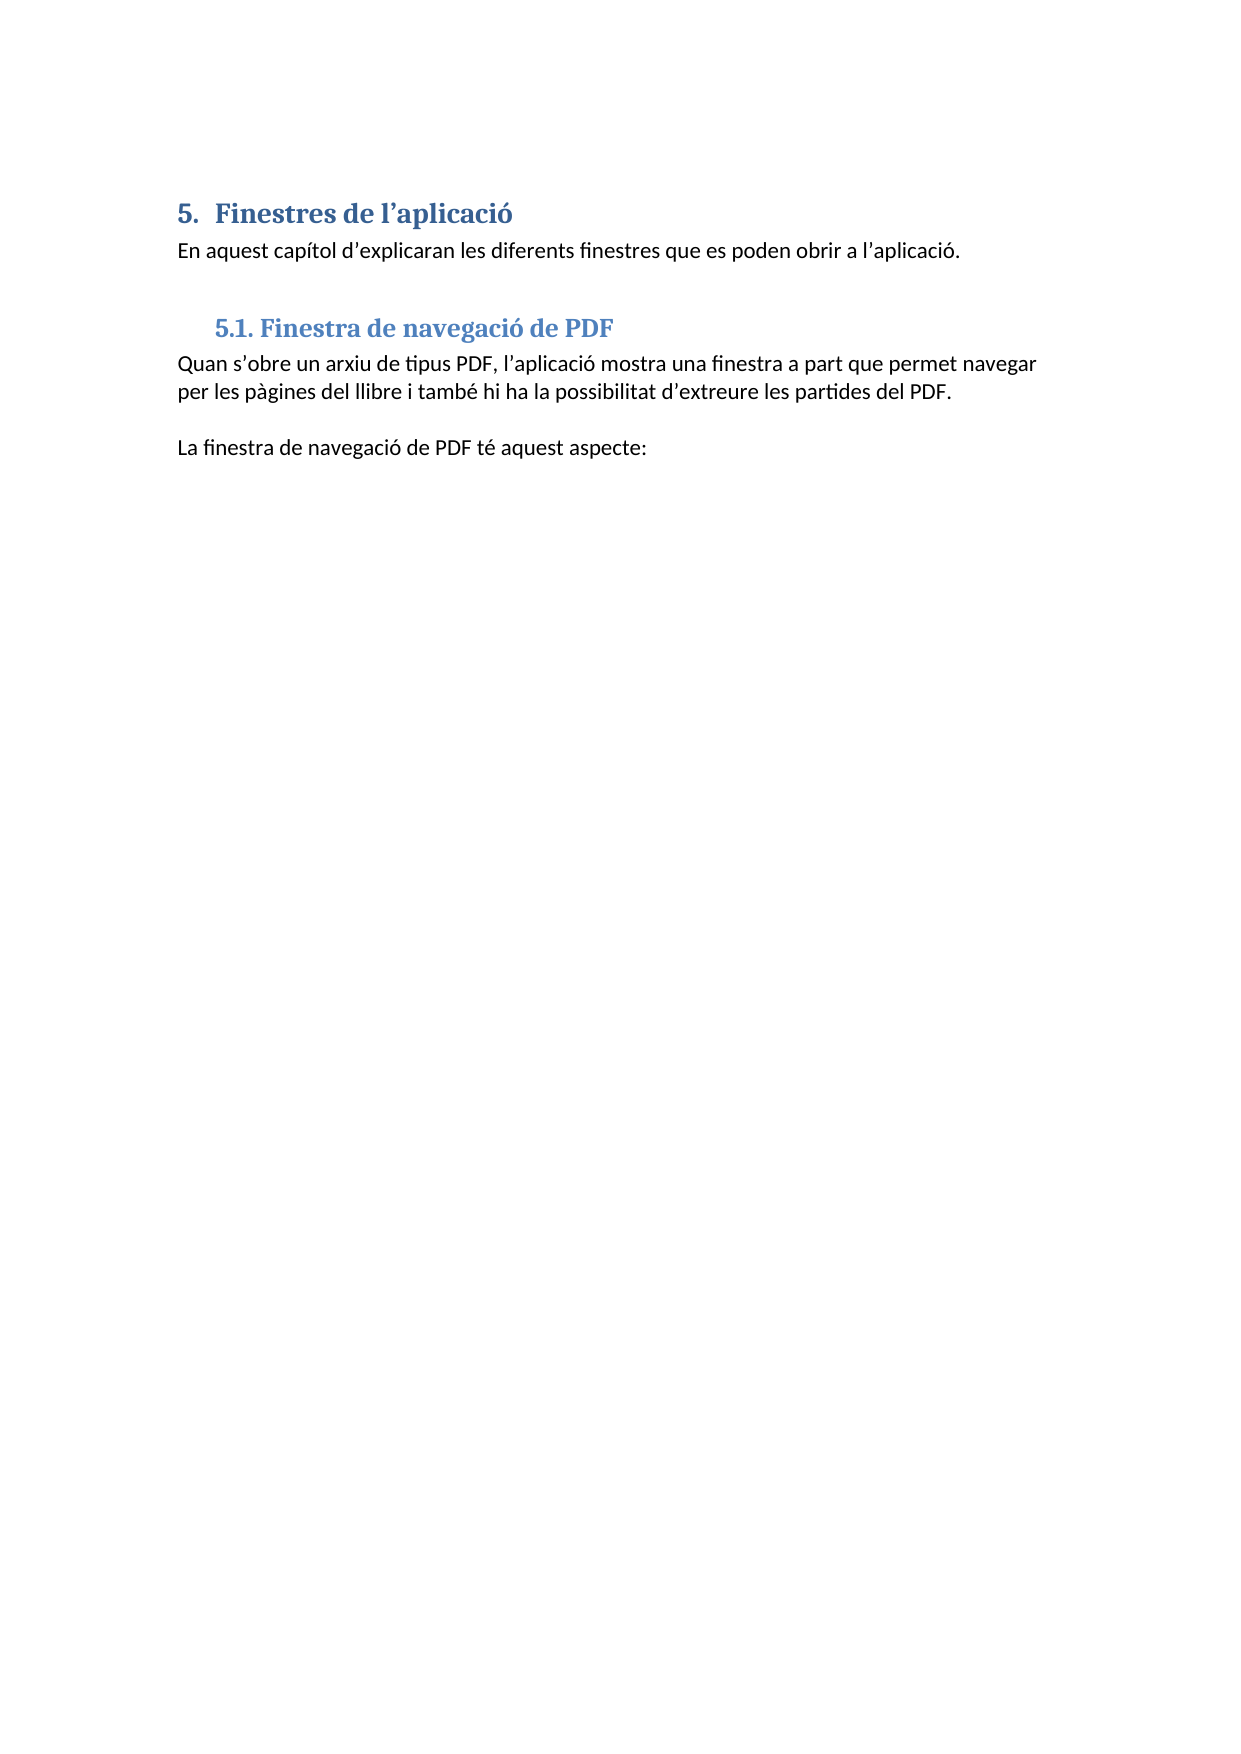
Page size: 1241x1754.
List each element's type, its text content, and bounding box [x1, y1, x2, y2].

text La finestra de navegació de PDF té aquest aspecte: [177, 433, 1063, 461]
subtitle Finestres de l’aplicació [177, 198, 1063, 231]
subtitle Finestra de navegació de PDF [215, 313, 1063, 344]
text Quan s’obre un arxiu de tipus PDF, l’aplicació mostra una finestra a part que permet navegar per les pàgines del llibre i també hi ha la possibilitat d’extreure les partides del PDF. [177, 349, 1063, 405]
text En aquest capítol d’explicaran les diferents finestres que es poden obrir a l’aplicació. [177, 236, 1063, 264]
